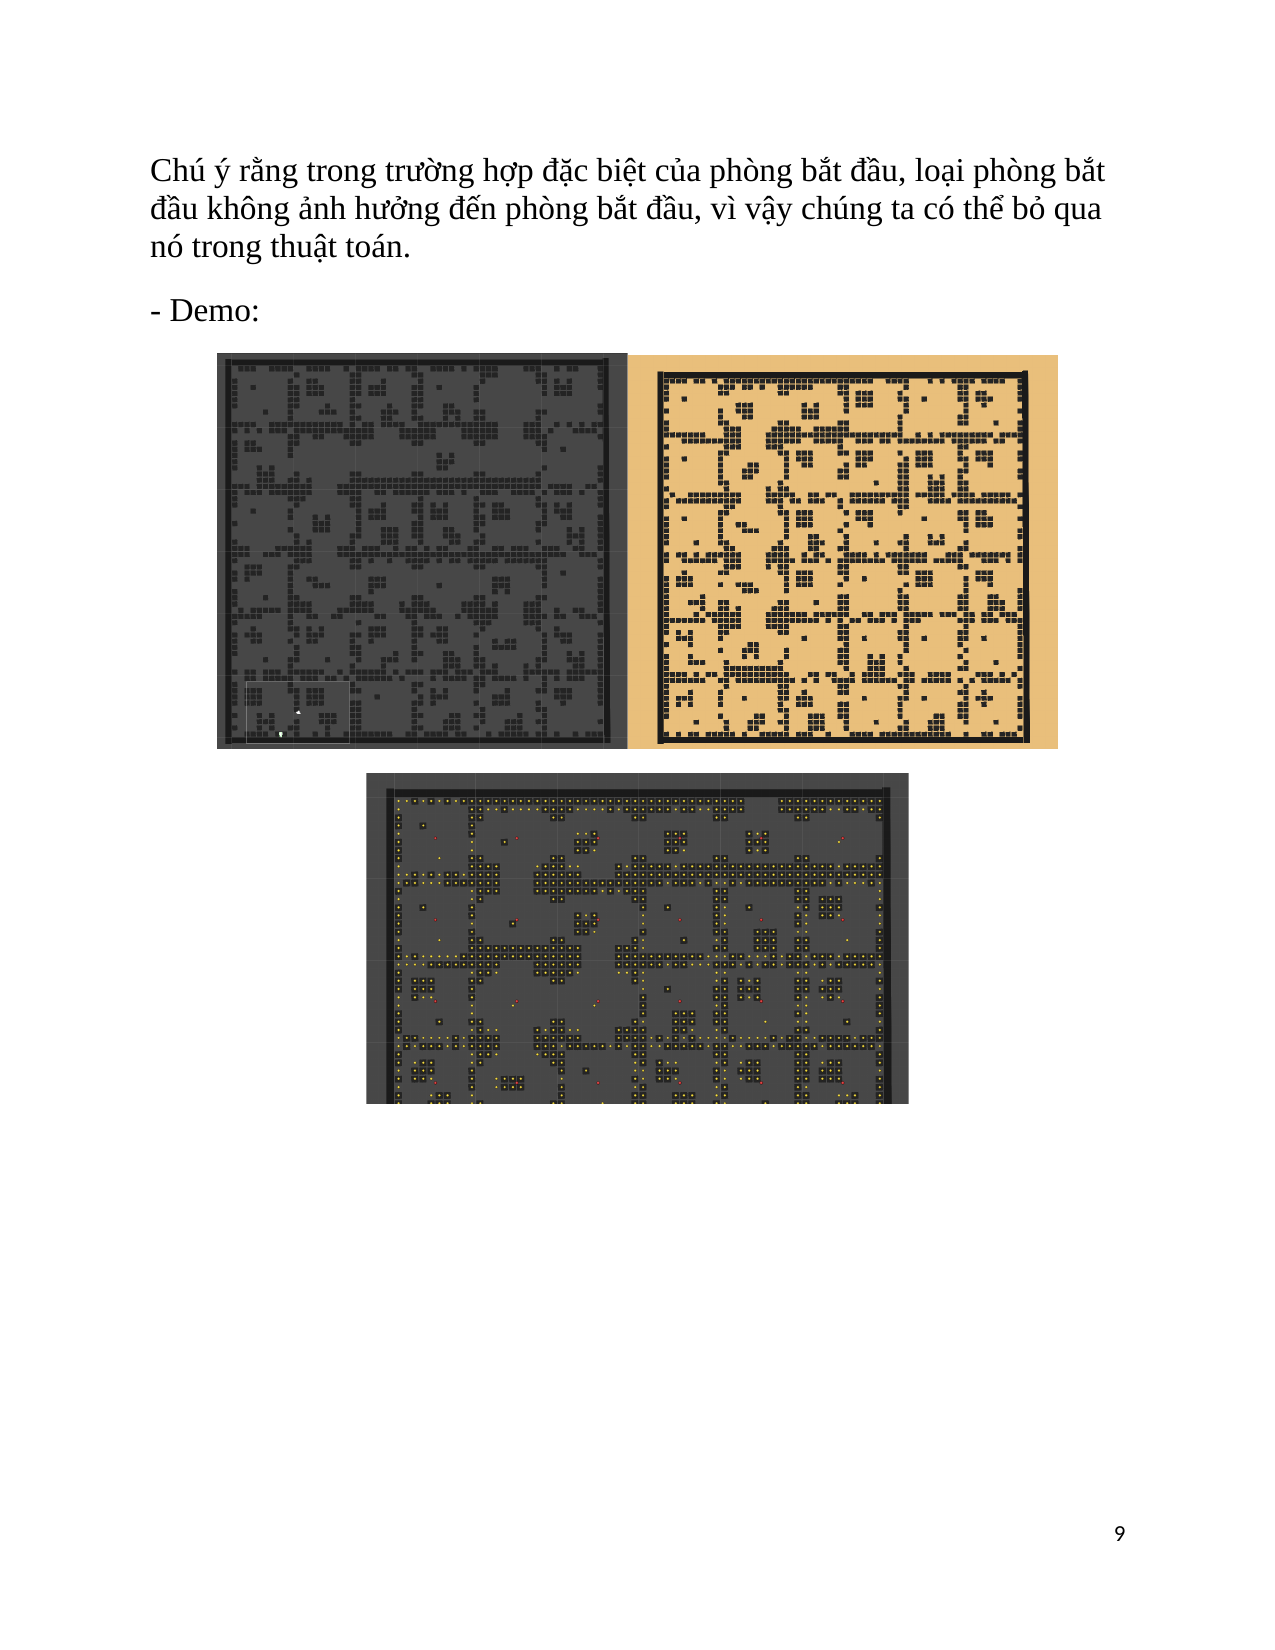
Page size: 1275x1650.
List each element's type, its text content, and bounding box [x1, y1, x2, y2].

text - Demo: [150, 290, 1125, 328]
text Chú ý rằng trong trường hợp đặc biệt của phòng bắt đầu, loại phòng bắt đầu không ảnh hưởng đến phòng bắt đầu, vì vậy chúng ta có thể bỏ qua nó trong thuật toán. [150, 150, 1125, 265]
picture [217, 353, 1058, 749]
picture [366, 773, 909, 1104]
